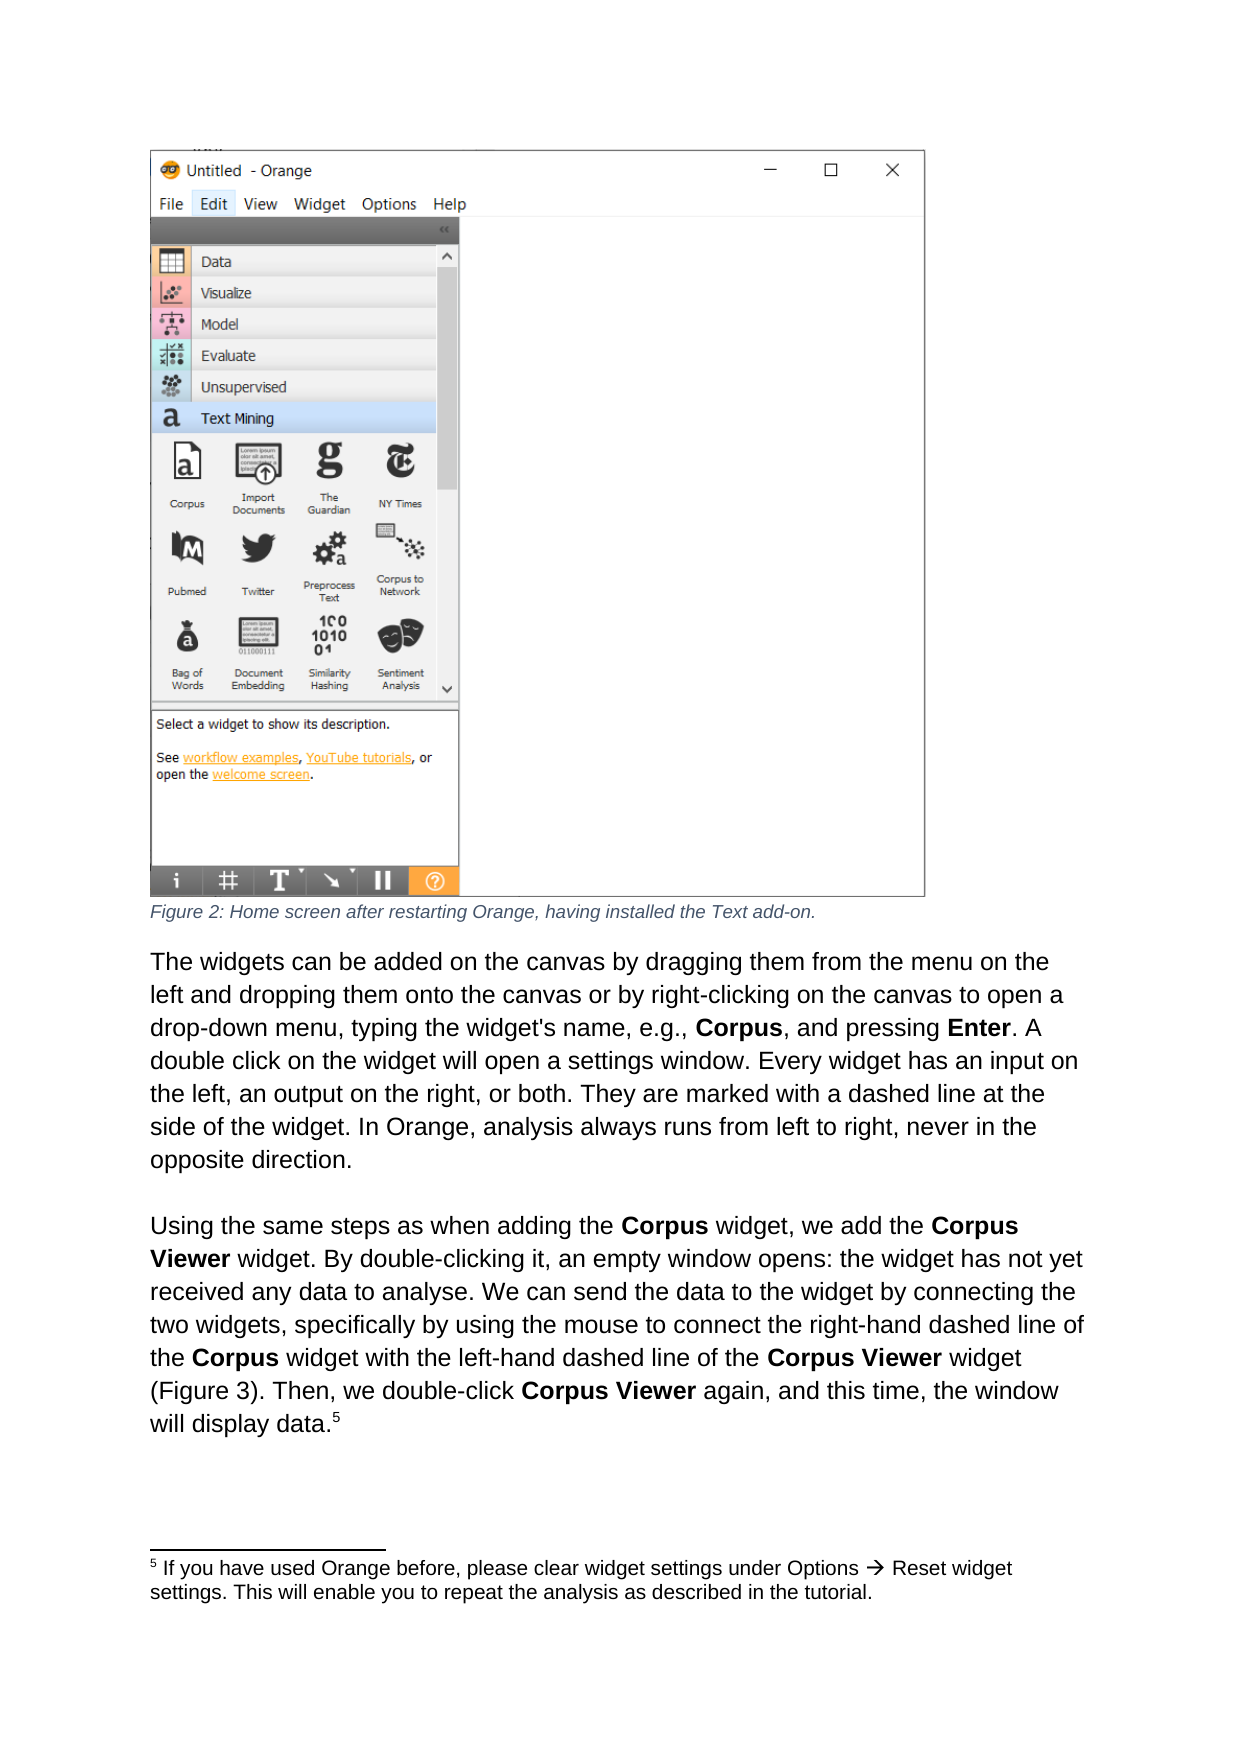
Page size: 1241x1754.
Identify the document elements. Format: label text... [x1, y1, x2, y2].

text The widgets can be added on the canvas by dragging them from the menu on the left and dropping them onto the canvas or by right-clicking on the canvas to open a drop-down menu, typing the widget's name, e.g., Corpus, and pressing Enter. A double click on the widget will open a settings window. Every widget has an input on the left, an output on the right, or both. They are marked with a dashed line at the side of the widget. In Orange, analysis always runs from left to right, never in the opposite direction. [150, 947, 1090, 1174]
text Figure 2: Home screen after restarting Orange, having installed the Text add-on. [150, 901, 1090, 923]
picture [150, 149, 926, 897]
text Using the same steps as when adding the Corpus widget, we add the Corpus Viewer widget. By double-clicking it, an empty window opens: the widget has not yet received any data to analyse. We can send the data to the widget by connecting the two widgets, specifically by using the mouse to connect the right-hand dashed line of the Corpus widget with the left-hand dashed line of the Corpus Viewer widget (Figure 3). Then, we double-click Corpus Viewer again, and this time, the window will display data. [150, 1211, 1090, 1438]
